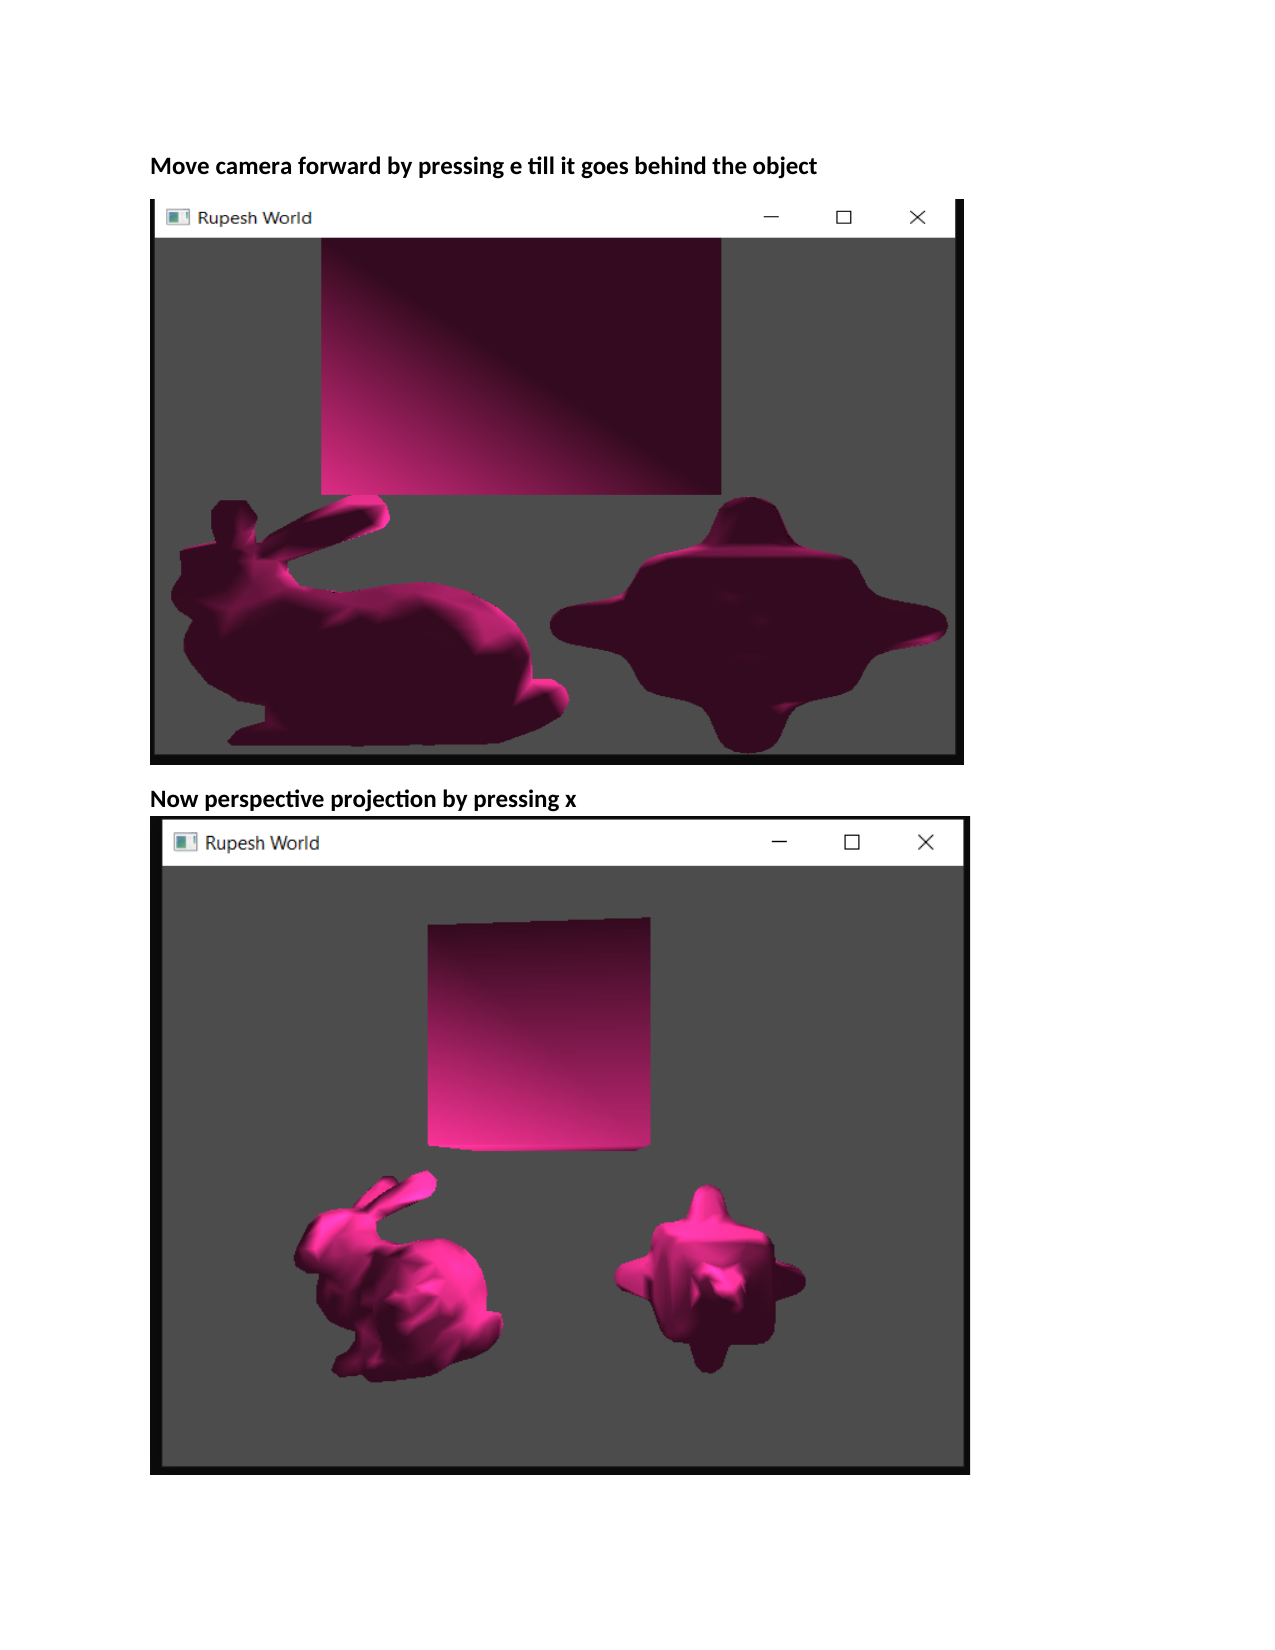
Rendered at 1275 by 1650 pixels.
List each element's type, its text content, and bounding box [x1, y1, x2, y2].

text Move camera forward by pressing e till it goes behind the object [150, 150, 1125, 181]
picture [150, 199, 964, 765]
picture [150, 816, 971, 1475]
